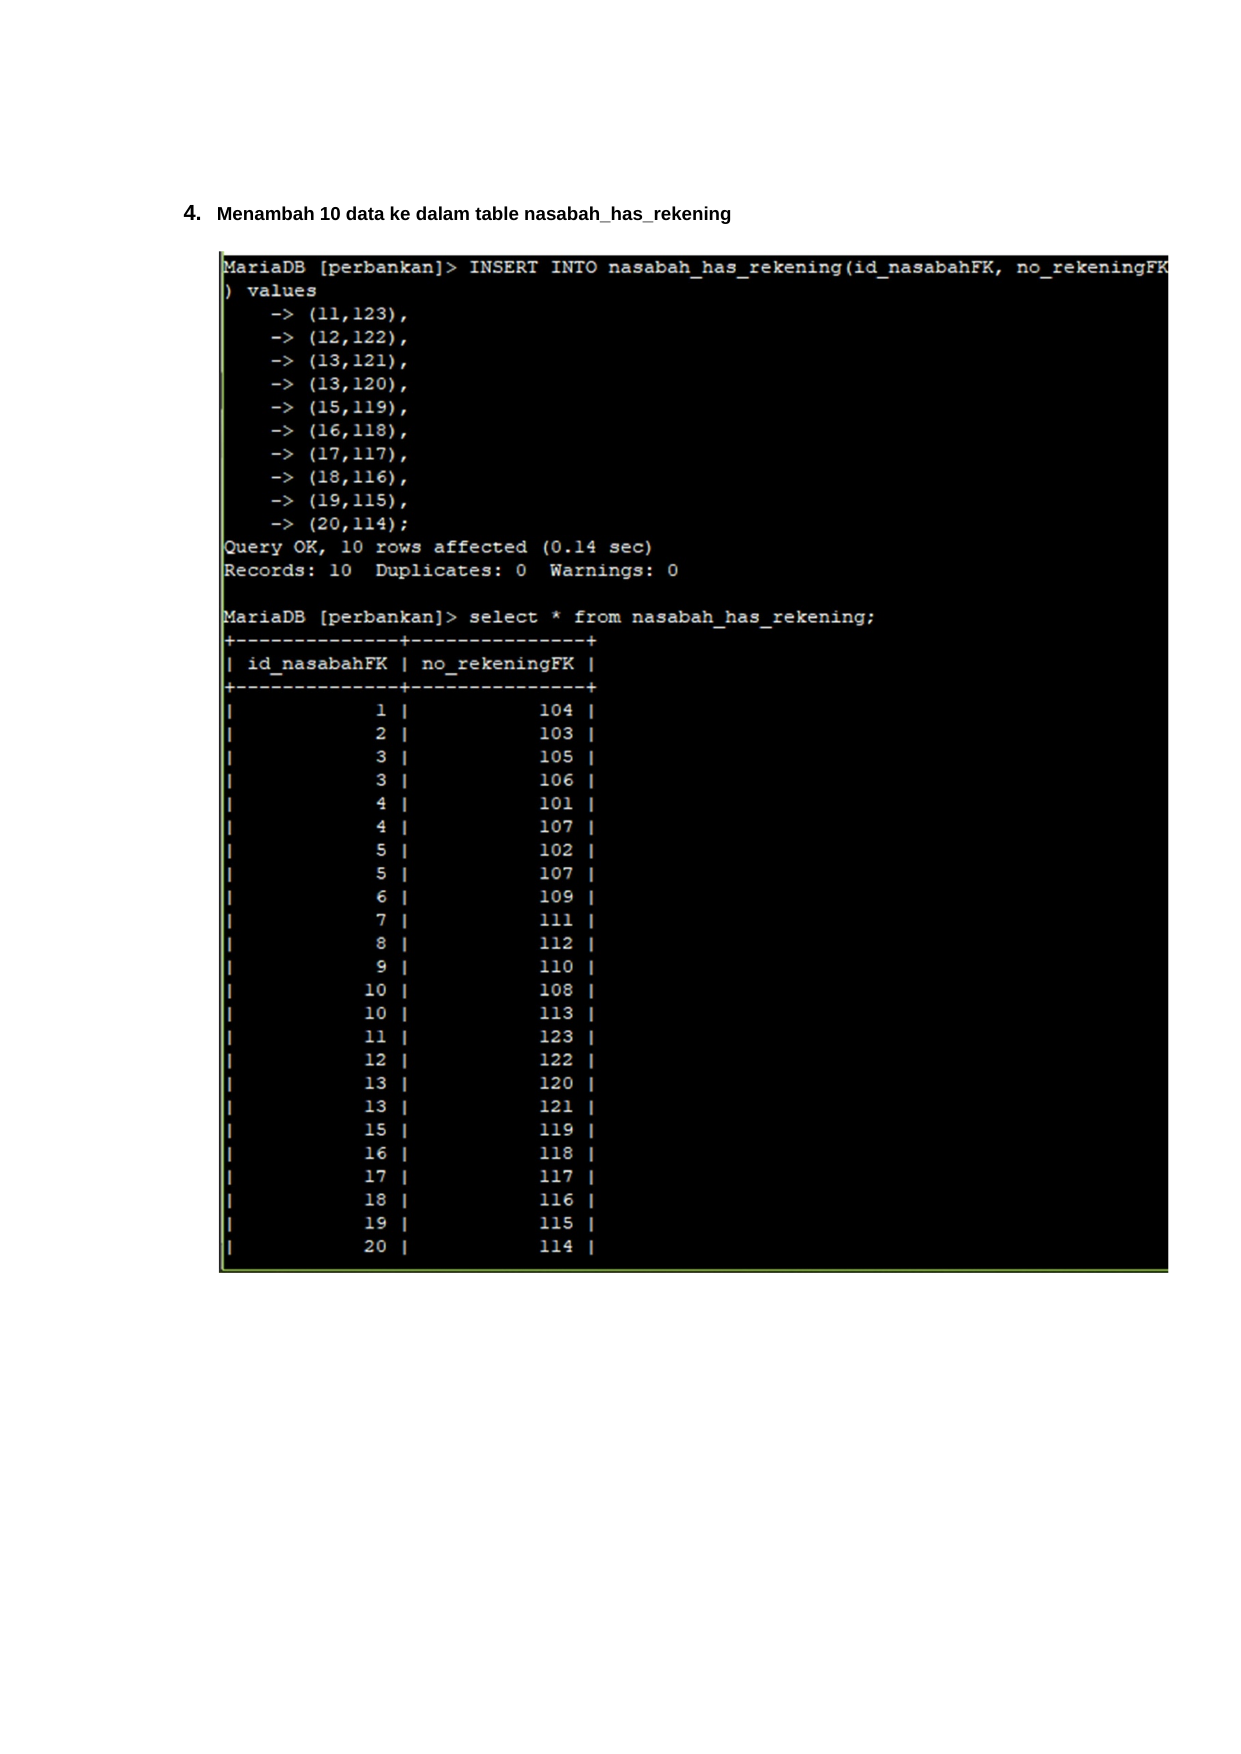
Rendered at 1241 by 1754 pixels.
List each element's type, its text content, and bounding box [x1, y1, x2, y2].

picture [218, 251, 1169, 1273]
text 4. Menambah 10 data ke dalam table nasabah_has_rekening [183, 199, 1090, 225]
